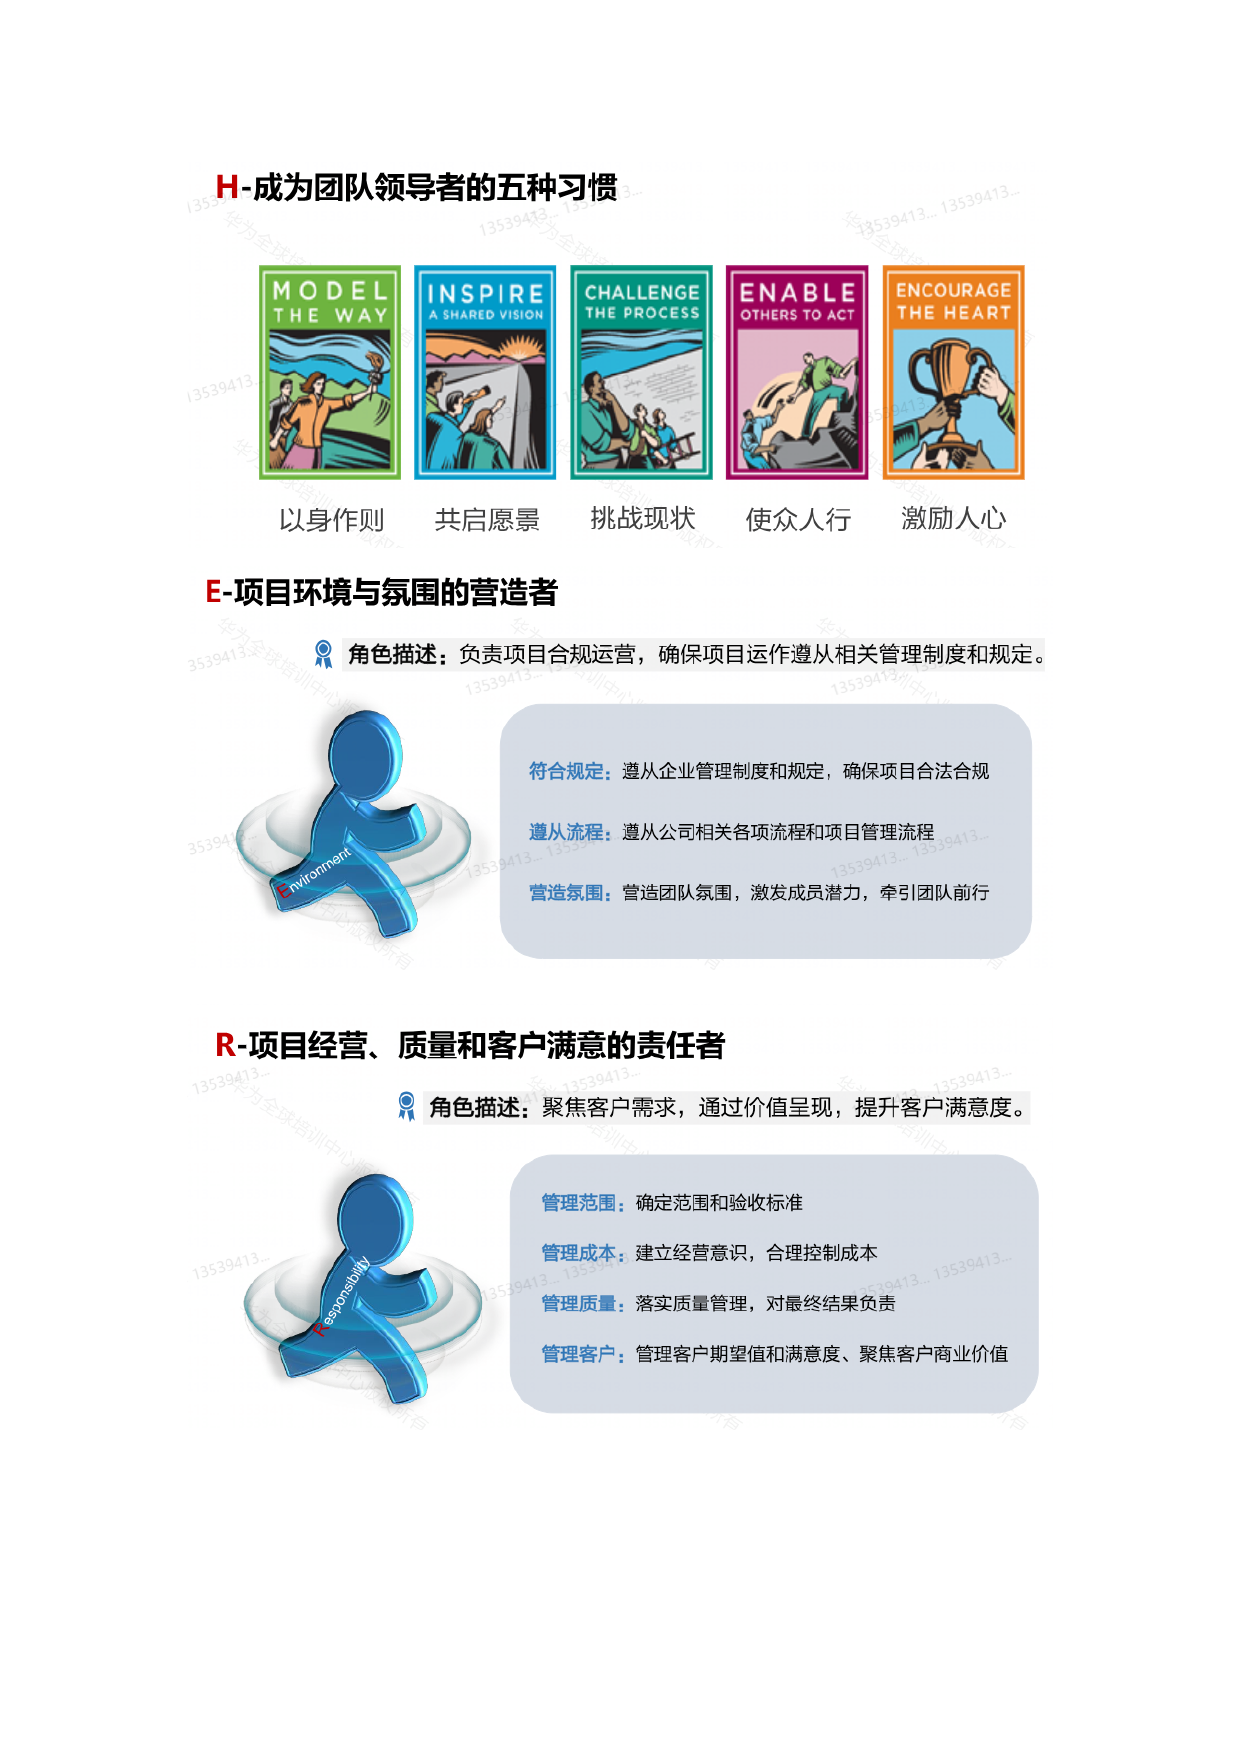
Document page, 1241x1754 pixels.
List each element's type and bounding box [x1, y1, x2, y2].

picture [187, 566, 1053, 978]
picture [187, 1004, 1053, 1430]
picture [187, 162, 1053, 548]
